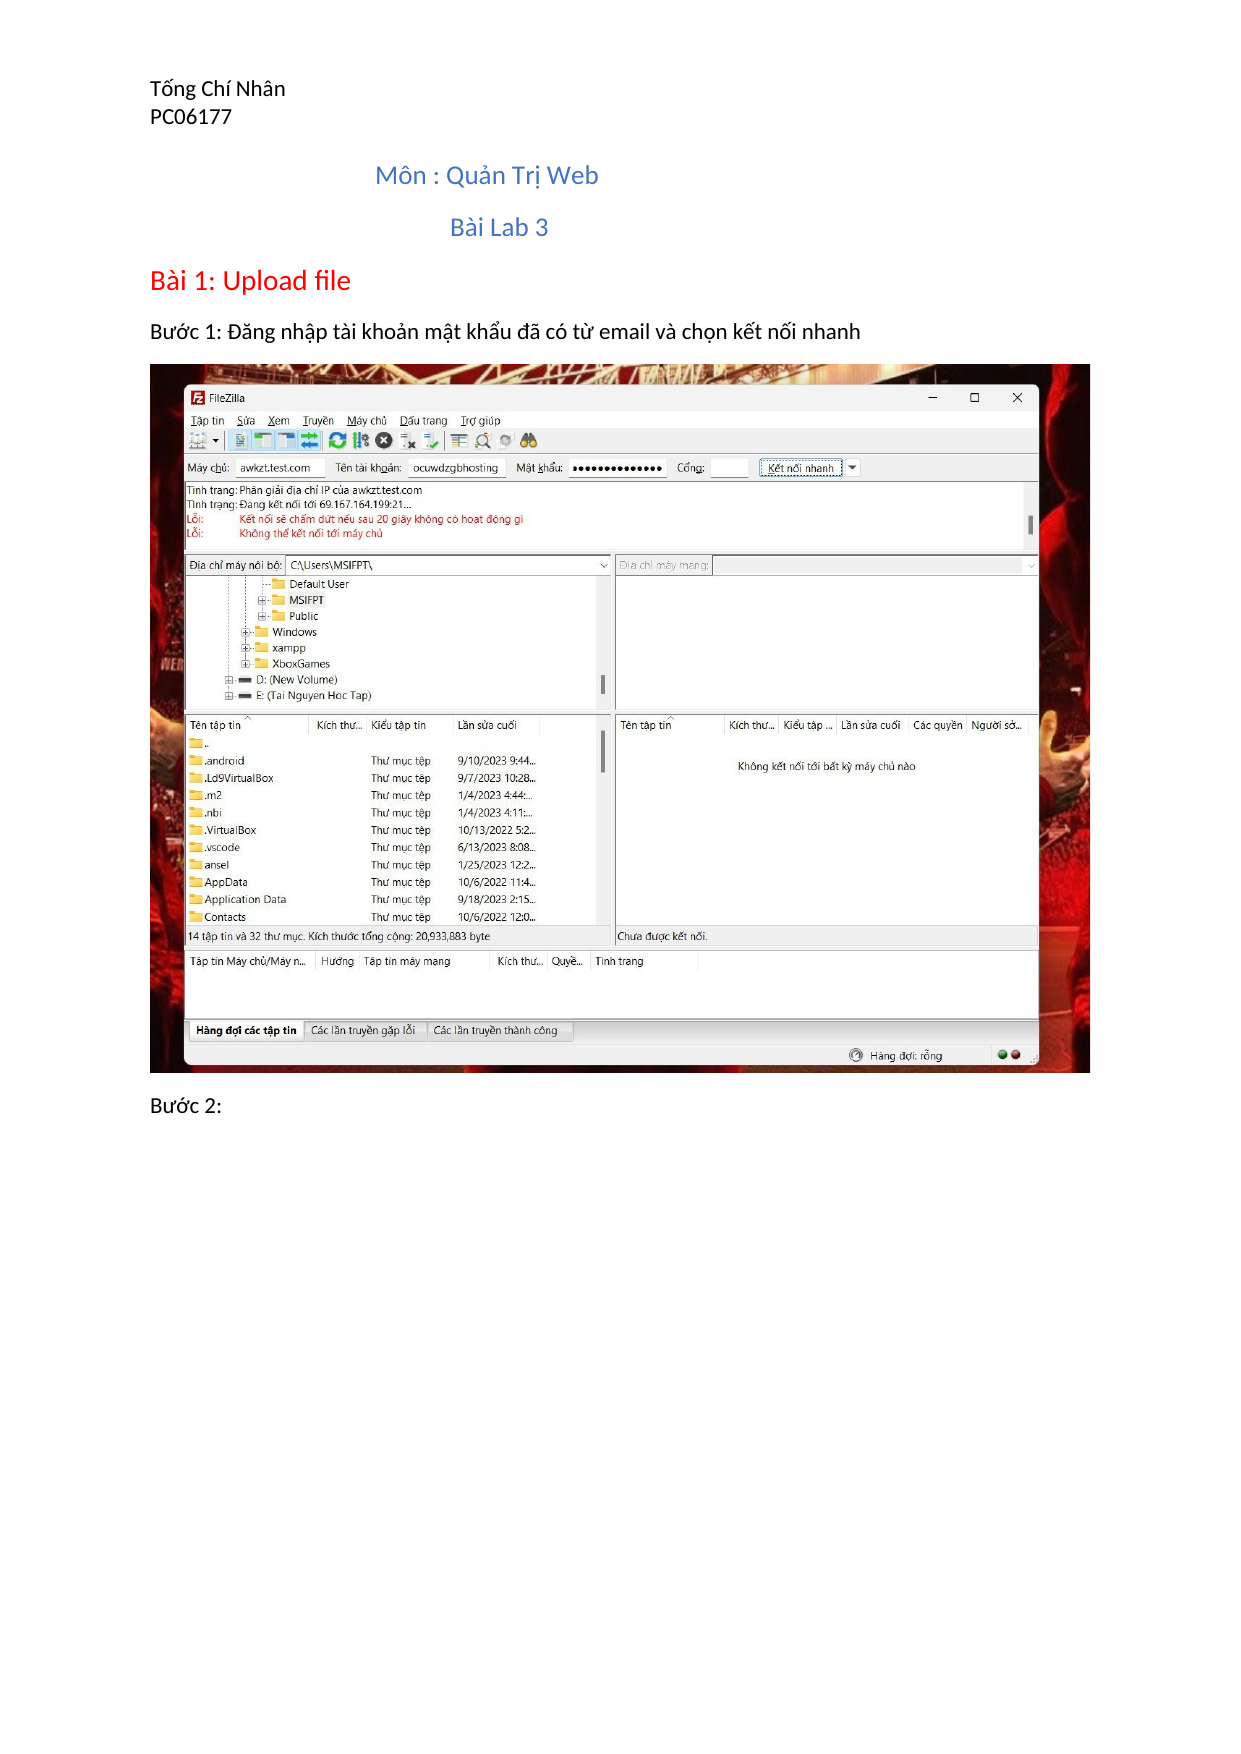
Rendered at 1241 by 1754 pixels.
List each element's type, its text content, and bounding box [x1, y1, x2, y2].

text Bài Lab 3 [150, 210, 1090, 243]
text Bước 1: Đăng nhập tài khoản mật khẩu đã có từ email và chọn kết nối nhanh [150, 317, 1090, 346]
text Bài 1: Upload file [150, 262, 1090, 298]
picture [150, 364, 1091, 1073]
text Môn : Quản Trị Web [150, 158, 1090, 191]
text Bước 2: [150, 1091, 1090, 1119]
